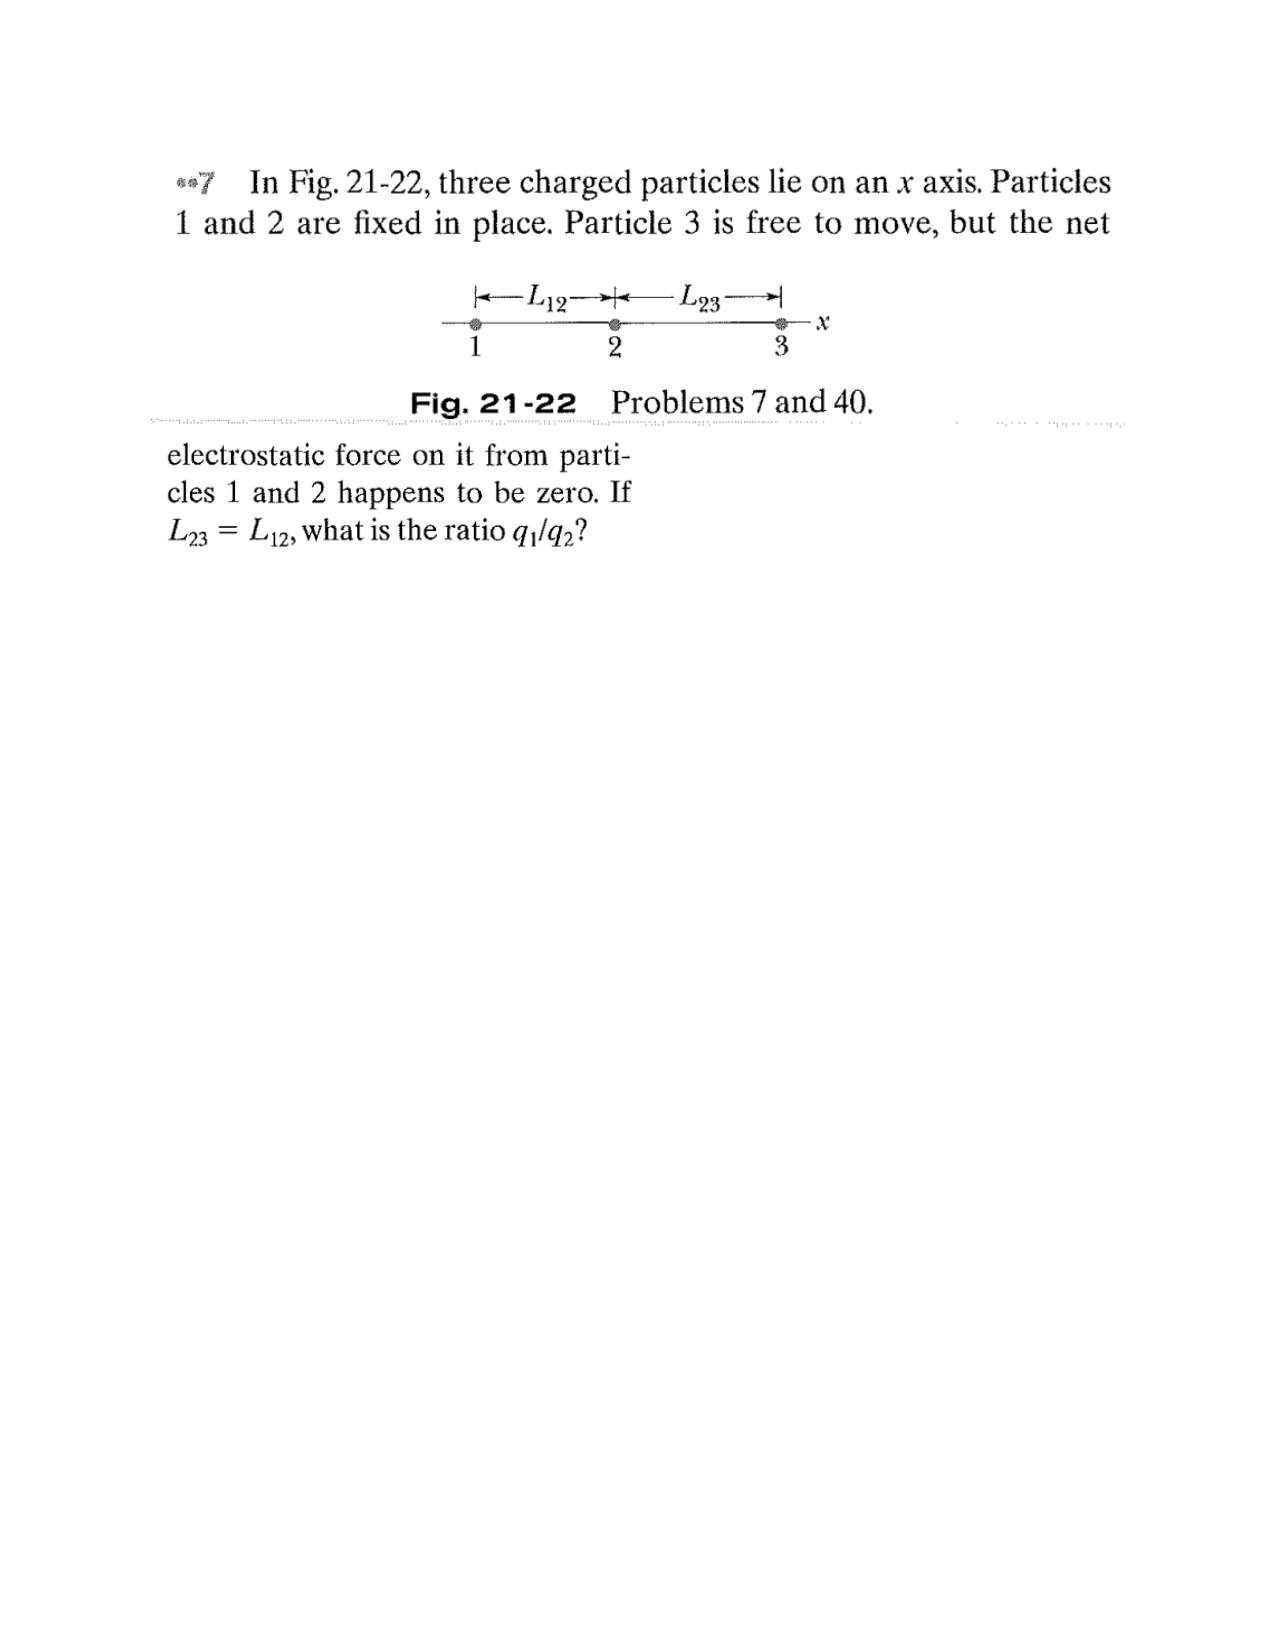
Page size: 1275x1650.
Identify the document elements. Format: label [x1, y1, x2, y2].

picture [150, 430, 643, 560]
picture [150, 150, 1125, 428]
